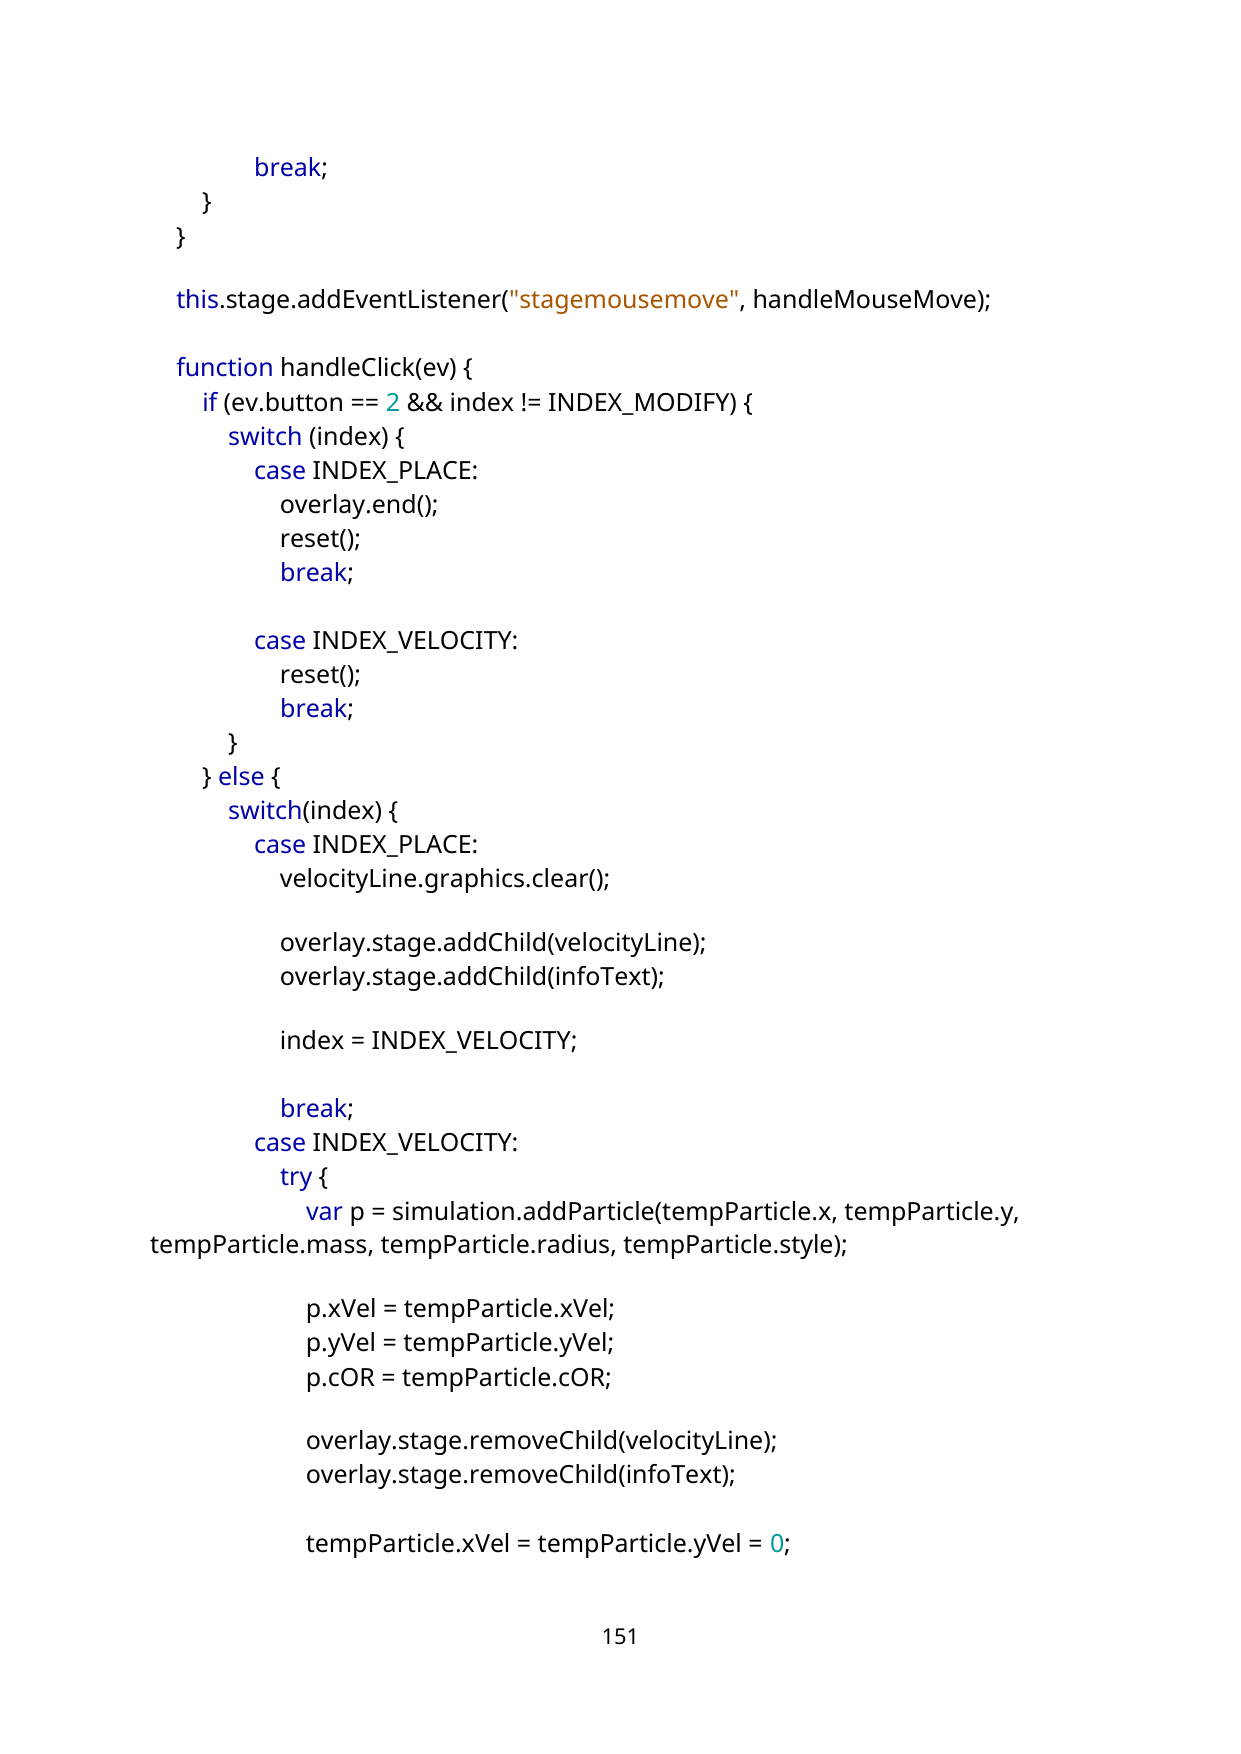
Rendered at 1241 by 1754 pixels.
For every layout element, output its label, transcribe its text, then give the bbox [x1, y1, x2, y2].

text velocityLine.graphics.clear(); [150, 861, 1090, 895]
text case INDEX_PLACE: [150, 827, 1090, 861]
text tempParticle.xVel = tempParticle.yVel = 0; [150, 1525, 1090, 1559]
text break; [150, 150, 1090, 184]
text function handleClick(ev) { [150, 350, 1090, 384]
text case INDEX_VELOCITY: [150, 1125, 1090, 1159]
text if (ev.button == 2 && index != INDEX_MODIFY) { [150, 384, 1090, 418]
text } [150, 725, 1090, 759]
text overlay.stage.removeChild(velocityLine); [150, 1423, 1090, 1457]
text overlay.stage.addChild(velocityLine); [150, 925, 1090, 959]
text overlay.stage.addChild(infoText); [150, 959, 1090, 993]
text } [150, 218, 1090, 252]
text p.xVel = tempParticle.xVel; [150, 1291, 1090, 1325]
text p.yVel = tempParticle.yVel; [150, 1325, 1090, 1359]
text case INDEX_PLACE: [150, 452, 1090, 486]
text switch (index) { [150, 418, 1090, 452]
text this.stage.addEventListener("stagemousemove", handleMouseMove); [150, 282, 1090, 316]
text break; [150, 554, 1090, 588]
text } else { [150, 759, 1090, 793]
text switch(index) { [150, 793, 1090, 827]
text case INDEX_VELOCITY: [150, 623, 1090, 657]
text } [150, 184, 1090, 218]
text break; [150, 1091, 1090, 1125]
text p.cOR = tempParticle.cOR; [150, 1359, 1090, 1393]
text try { [150, 1159, 1090, 1193]
text index = INDEX_VELOCITY; [150, 1023, 1090, 1057]
text var p = simulation.addParticle(tempParticle.x, tempParticle.y, tempParticle.mass, tempParticle.radius, tempParticle.style); [150, 1193, 1090, 1261]
text overlay.end(); [150, 486, 1090, 520]
text overlay.stage.removeChild(infoText); [150, 1457, 1090, 1491]
text reset(); [150, 520, 1090, 554]
text break; [150, 691, 1090, 725]
text reset(); [150, 657, 1090, 691]
